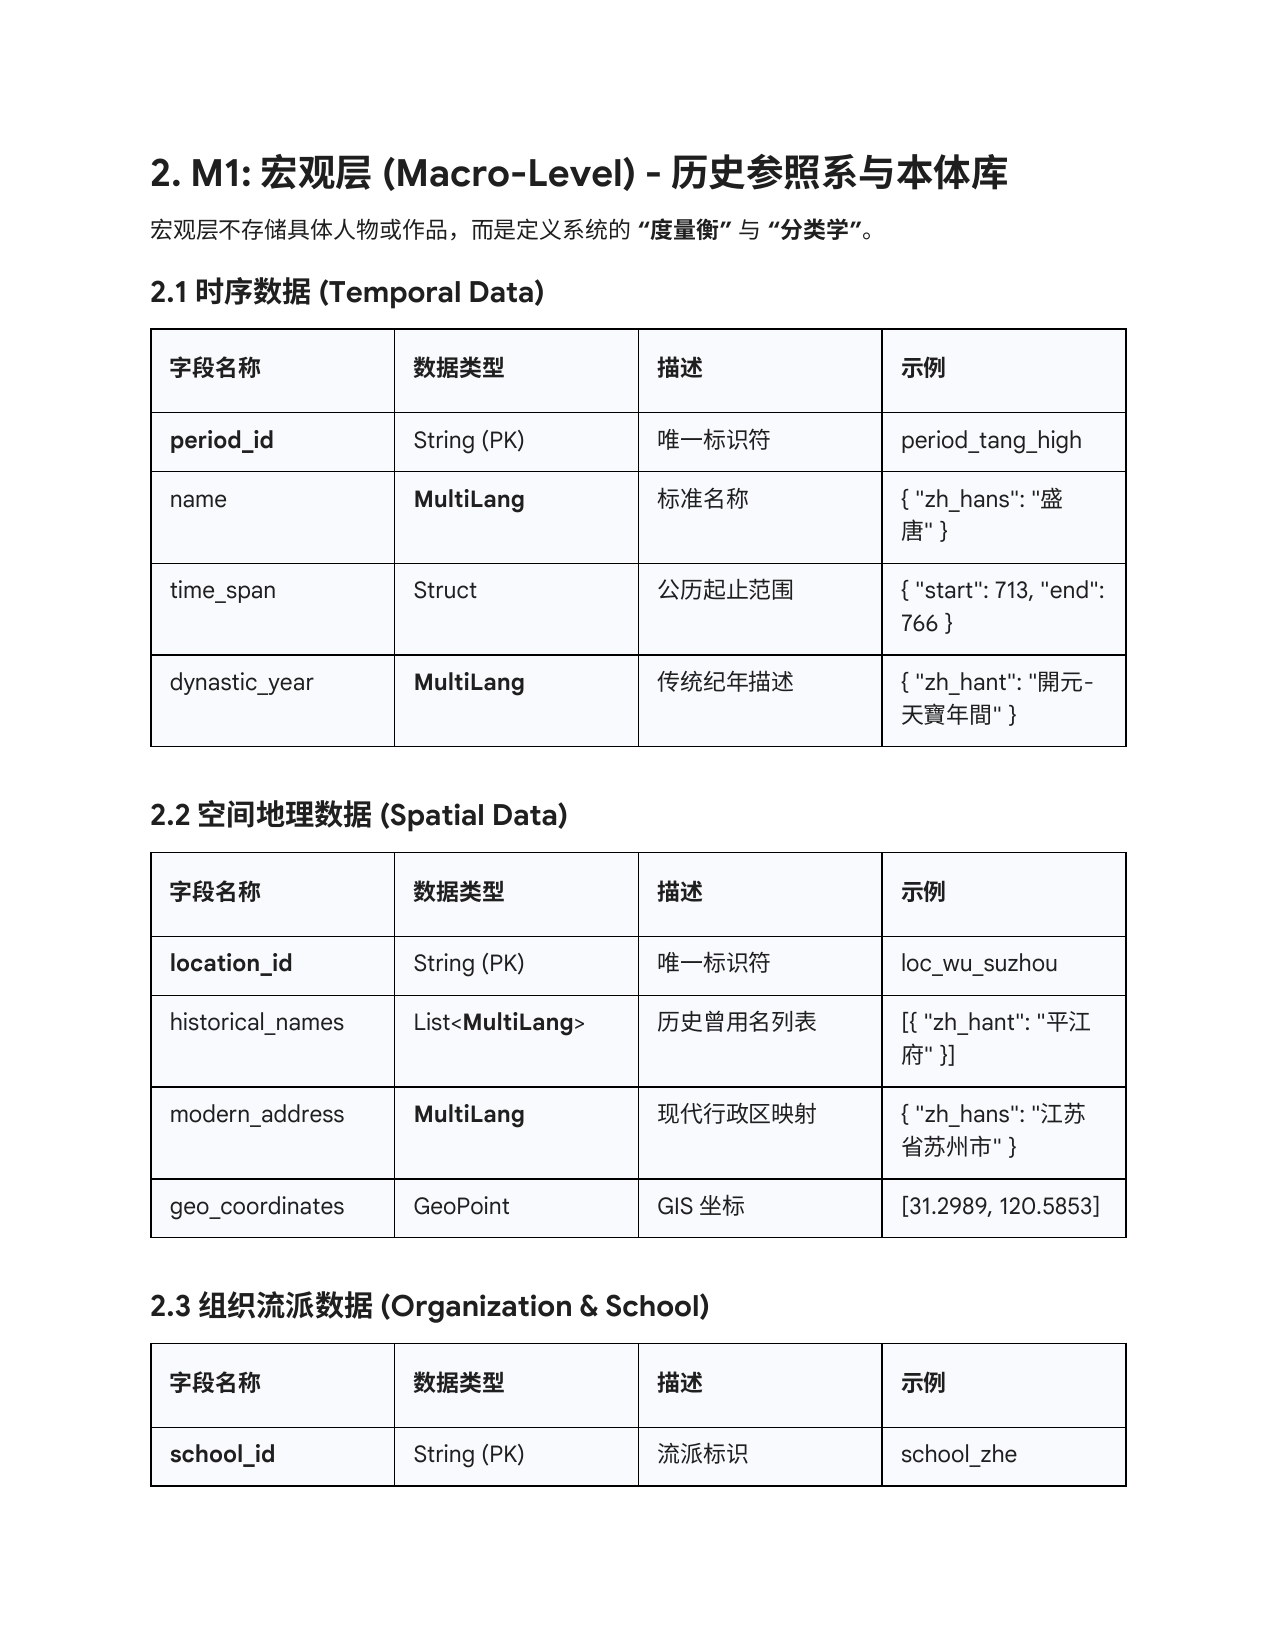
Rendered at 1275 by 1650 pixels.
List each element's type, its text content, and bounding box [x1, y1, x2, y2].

table_cell 唯一标识符 [639, 937, 881, 994]
table_header 数据类型 [395, 1344, 638, 1426]
table_cell MultiLang [395, 1088, 638, 1178]
table_cell location_id [152, 937, 394, 994]
table_cell school_id [152, 1428, 394, 1485]
table_header 数据类型 [395, 853, 638, 936]
table_cell 唯一标识符 [639, 413, 881, 471]
subtitle 2.2 空间地理数据 (Spatial Data) [150, 797, 1125, 834]
table_cell school_zhe [883, 1428, 1125, 1485]
table_cell { "zh_hans": "盛唐" } [883, 472, 1125, 562]
table_header 描述 [639, 853, 881, 936]
table_cell { "start": 713, "end": 766 } [883, 564, 1125, 654]
table_cell { "zh_hant": "開元-天寶年間" } [883, 656, 1125, 746]
table_cell MultiLang [395, 472, 638, 562]
table_cell List<MultiLang> [395, 996, 638, 1086]
table_cell period_tang_high [883, 413, 1125, 471]
table_cell 标准名称 [639, 472, 881, 562]
table_header 示例 [883, 853, 1125, 936]
table_cell String (PK) [395, 937, 638, 994]
table_header 描述 [639, 330, 881, 412]
subtitle 2.1 时序数据 (Temporal Data) [150, 274, 1125, 310]
table_cell 传统纪年描述 [639, 656, 881, 746]
table_cell GeoPoint [395, 1180, 638, 1237]
table_cell [{ "zh_hant": "平江府" }] [883, 996, 1125, 1086]
table_header 示例 [883, 1344, 1125, 1426]
table_cell 公历起止范围 [639, 564, 881, 654]
table_header 字段名称 [152, 853, 394, 936]
table_header 描述 [639, 1344, 881, 1426]
table_cell dynastic_year [152, 656, 394, 746]
table_cell loc_wu_suzhou [883, 937, 1125, 994]
table_cell 流派标识 [639, 1428, 881, 1485]
table_cell modern_address [152, 1088, 394, 1178]
table_cell period_id [152, 413, 394, 471]
table_cell geo_coordinates [152, 1180, 394, 1237]
table_cell 现代行政区映射 [639, 1088, 881, 1178]
table_cell Struct [395, 564, 638, 654]
table_cell historical_names [152, 996, 394, 1086]
table_cell GIS 坐标 [639, 1180, 881, 1237]
table_cell time_span [152, 564, 394, 654]
subtitle 2.3 组织流派数据 (Organization & School) [150, 1288, 1125, 1325]
text 宏观层不存储具体人物或作品，而是定义系统的 “度量衡” 与 “分类学”。 [150, 216, 1125, 245]
table_header 数据类型 [395, 330, 638, 412]
table_cell [31.2989, 120.5853] [883, 1180, 1125, 1237]
table_header 字段名称 [152, 330, 394, 412]
table_cell MultiLang [395, 656, 638, 746]
table_cell String (PK) [395, 1428, 638, 1485]
table_header 字段名称 [152, 1344, 394, 1426]
table_cell 历史曾用名列表 [639, 996, 881, 1086]
subtitle 2. M1: 宏观层 (Macro-Level) - 历史参照系与本体库 [150, 150, 1125, 197]
table_cell { "zh_hans": "江苏省苏州市" } [883, 1088, 1125, 1178]
table_cell name [152, 472, 394, 562]
table_cell String (PK) [395, 413, 638, 471]
table_header 示例 [883, 330, 1125, 412]
